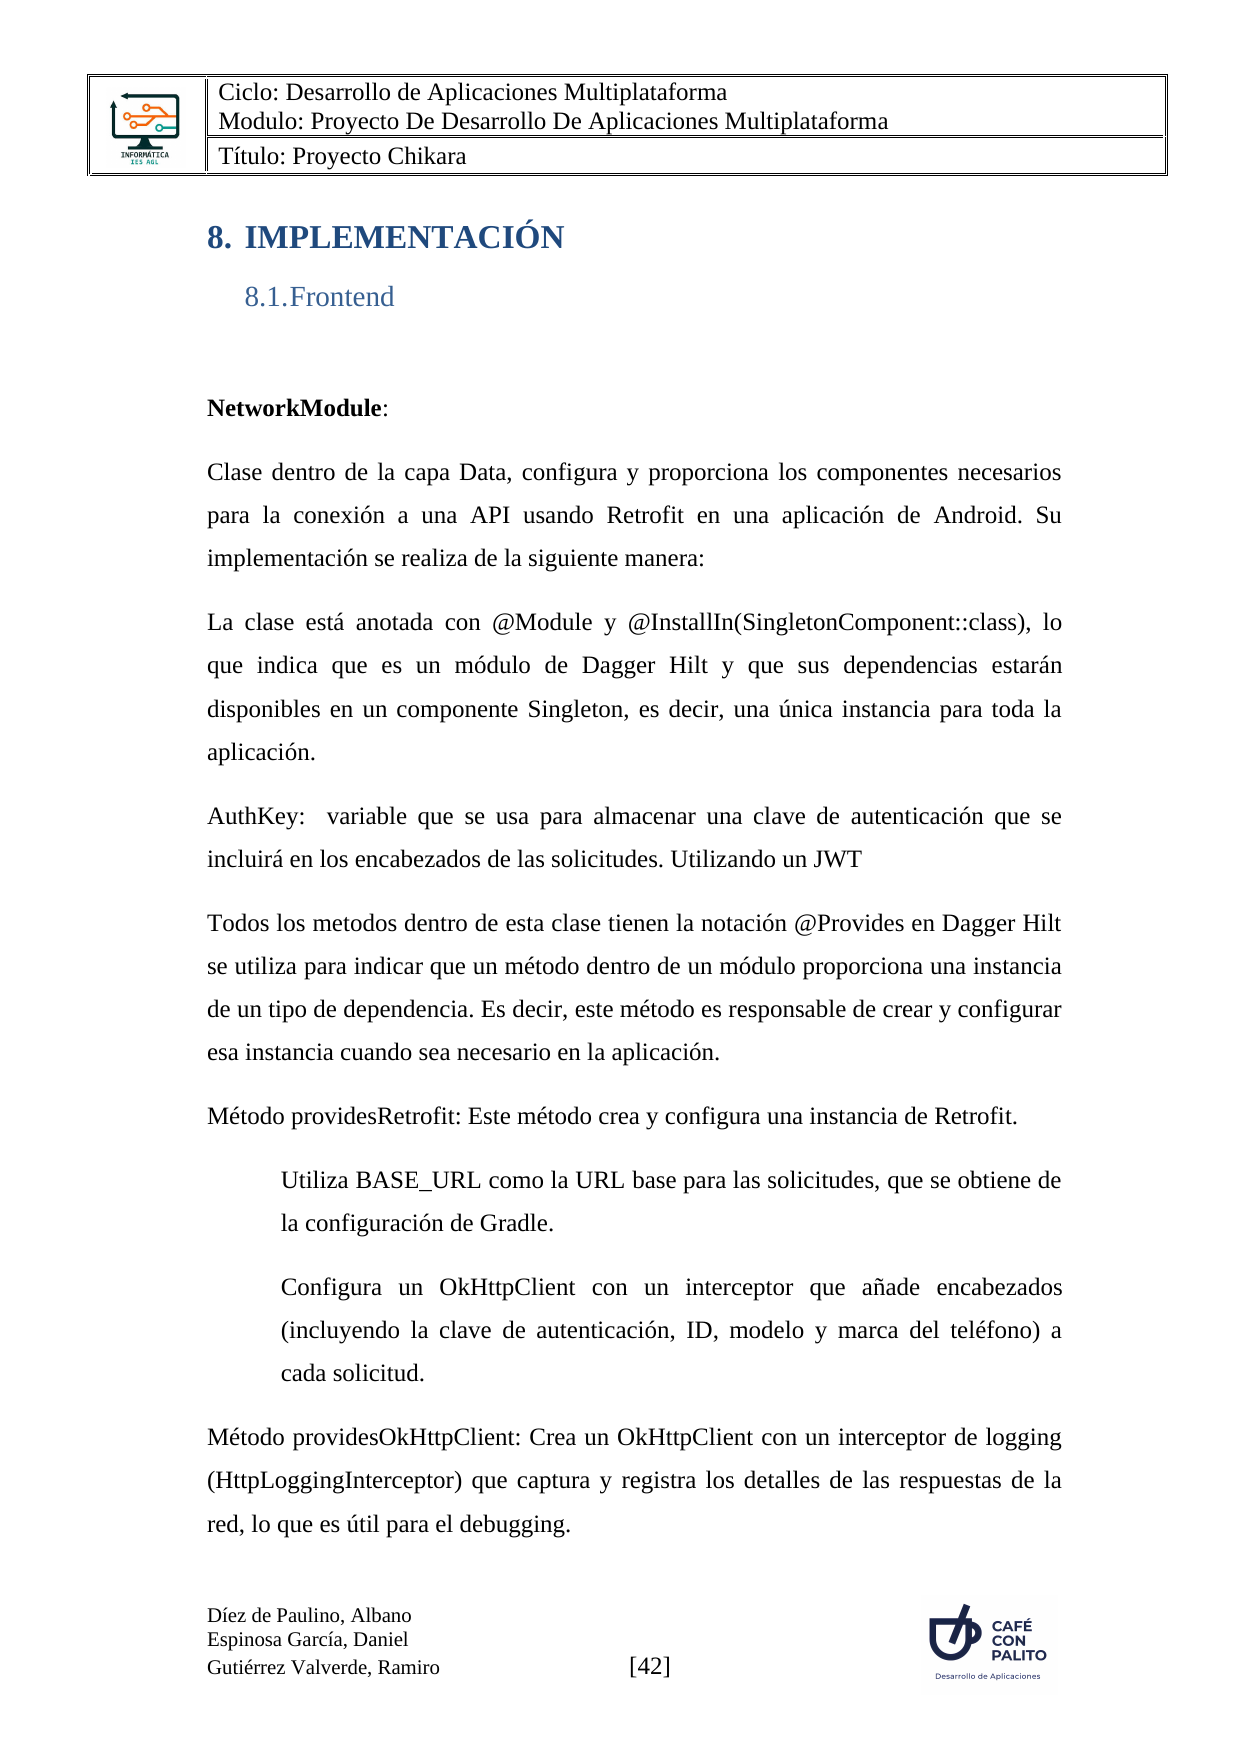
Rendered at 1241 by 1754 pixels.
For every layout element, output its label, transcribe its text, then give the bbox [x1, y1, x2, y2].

text Método providesOkHttpClient: Crea un OkHttpClient con un interceptor de logging (HttpLoggingInterceptor) que captura y registra los detalles de las respuestas de la red, lo que es útil para el debugging. [207, 1422, 1063, 1537]
text Configura un OkHttpClient con un interceptor que añade encabezados (incluyendo la clave de autenticación, ID, modelo y marca del teléfono) a cada solicitud. [281, 1272, 1063, 1387]
subtitle Frontend [244, 279, 1063, 313]
text AuthKey: variable que se usa para almacenar una clave de autenticación que se incluirá en los encabezados de las solicitudes. Utilizando un JWT [207, 801, 1063, 873]
text Todos los metodos dentro de esta clase tienen la notación @Provides en Dagger Hilt se utiliza para indicar que un método dentro de un módulo proporciona una instancia de un tipo de dependencia. Es decir, este método es responsable de crear y configurar esa instancia cuando sea necesario en la aplicación. [207, 908, 1063, 1066]
text La clase está anotada con @Module y @InstallIn(SingletonComponent::class), lo que indica que es un módulo de Dagger Hilt y que sus dependencias estarán disponibles en un componente Singleton, es decir, una única instancia para toda la aplicación. [207, 607, 1063, 766]
picture [106, 87, 186, 168]
picture [921, 1595, 1058, 1695]
text NetworkModule: [207, 393, 1063, 422]
text Utiliza BASE_URL como la URL base para las solicitudes, que se obtiene de la configuración de Gradle. [281, 1165, 1063, 1237]
text Método providesRetrofit: Este método crea y configura una instancia de Retrofit. [207, 1101, 1063, 1130]
subtitle IMPLEMENTACIÓN [207, 217, 1063, 256]
text Clase dentro de la capa Data, configura y proporciona los componentes necesarios para la conexión a una API usando Retrofit en una aplicación de Android. Su implementación se realiza de la siguiente manera: [207, 457, 1063, 572]
